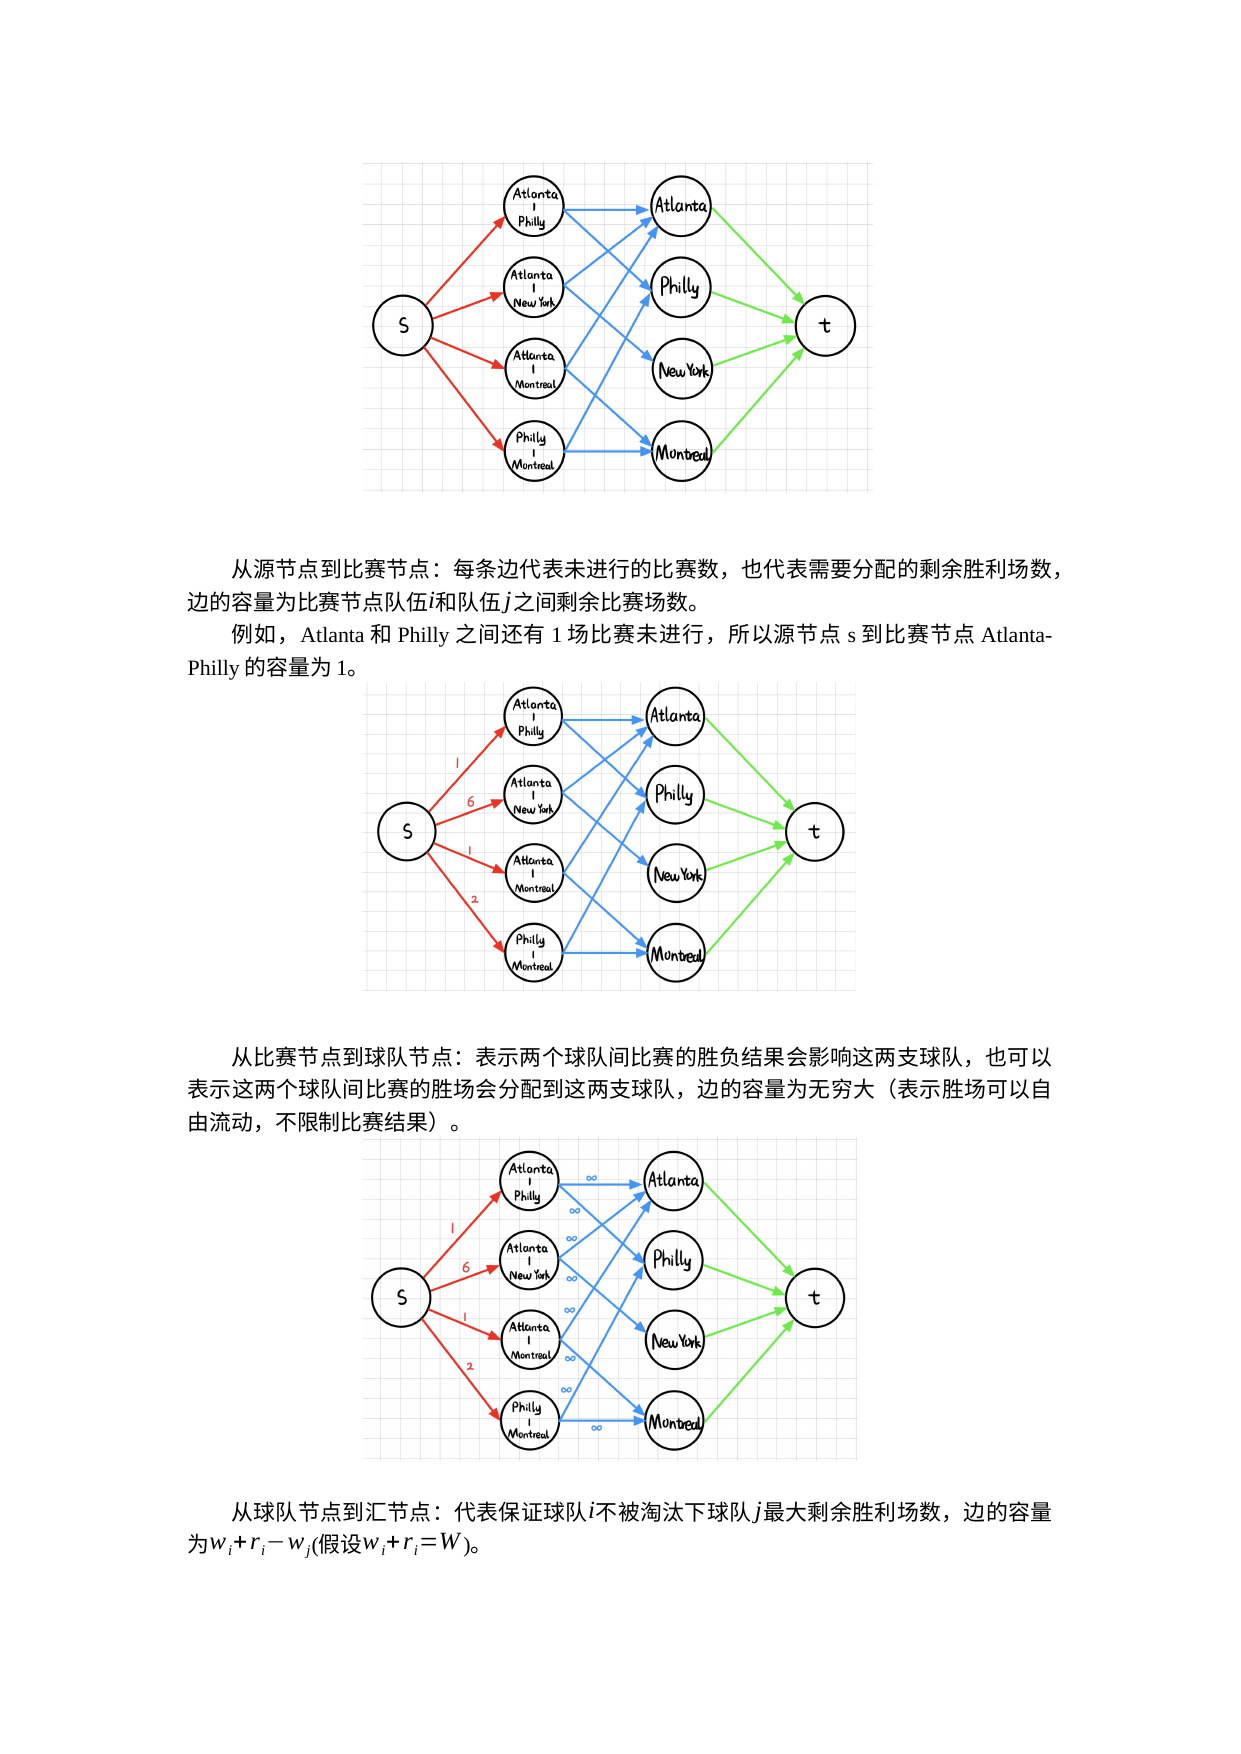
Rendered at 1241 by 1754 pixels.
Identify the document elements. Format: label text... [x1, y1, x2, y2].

text 例如，Atlanta和Philly之间还有1场比赛未进行，所以源节点s到比赛节点Atlanta-Philly的容量为1。 [187, 617, 1053, 682]
text 从球队节点到汇节点：代表保证球队不被淘汰下球队最大剩余胜利场数，边的容量为(假设)。 [187, 1494, 1053, 1559]
picture [362, 162, 873, 493]
text 从比赛节点到球队节点：表示两个球队间比赛的胜负结果会影响这两支球队，也可以表示这两个球队间比赛的胜场会分配到这两支球队，边的容量为无穷大（表示胜场可以自由流动，不限制比赛结果）。 [187, 1039, 1053, 1137]
text 从源节点到比赛节点：每条边代表未进行的比赛数，也代表需要分配的剩余胜利场数，边的容量为比赛节点队伍和队伍之间剩余比赛场数。 [187, 552, 1053, 617]
picture [362, 1137, 858, 1461]
picture [362, 682, 856, 991]
